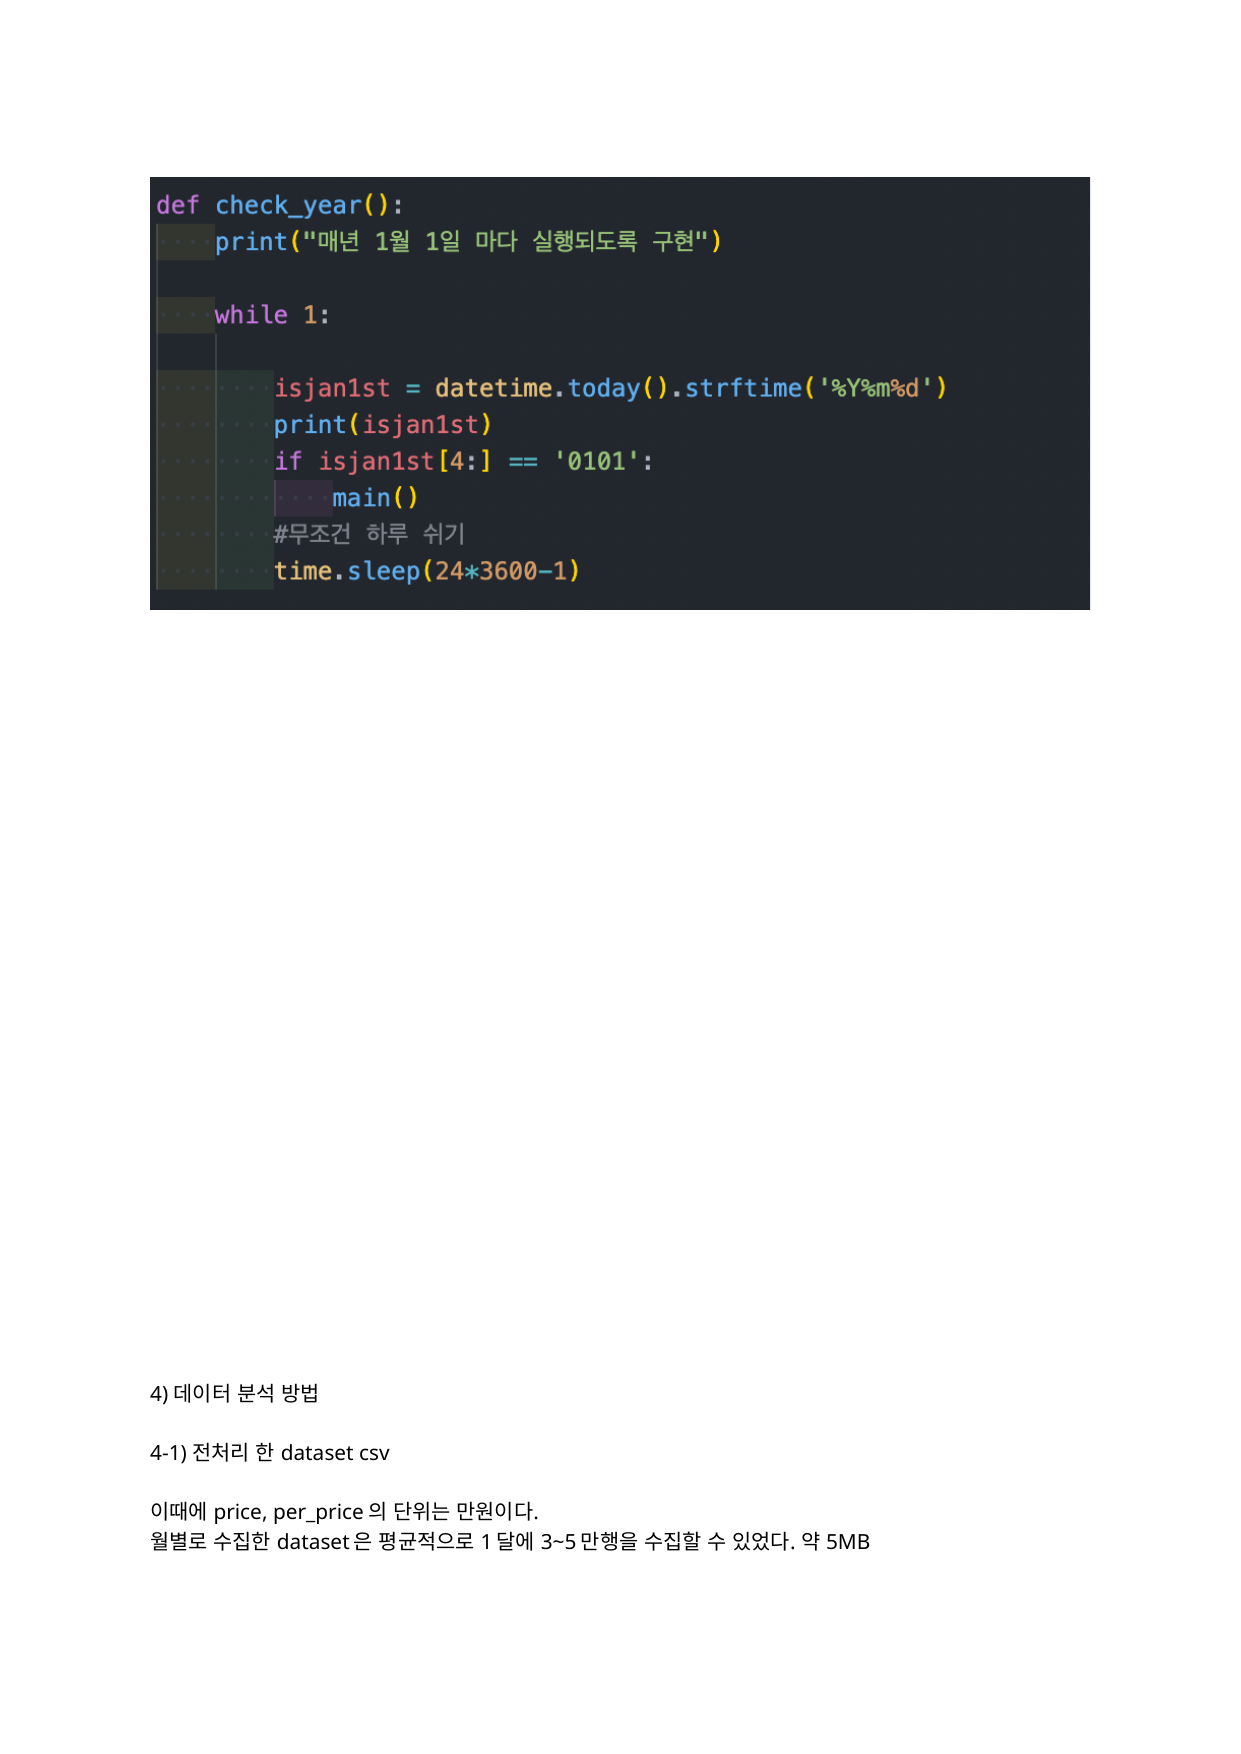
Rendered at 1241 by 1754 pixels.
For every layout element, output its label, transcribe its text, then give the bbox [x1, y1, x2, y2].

text 4-1) 전처리 한 dataset csv [150, 1436, 1090, 1467]
picture [150, 177, 1091, 610]
text 4) 데이터 분석 방법 [150, 1377, 1090, 1408]
text 이때에 price, per_price의 단위는 만원이다. [150, 1495, 1090, 1525]
text 월별로 수집한 dataset은 평균적으로 1달에 3~5만행을 수집할 수 있었다. 약 5MB [150, 1525, 1090, 1556]
